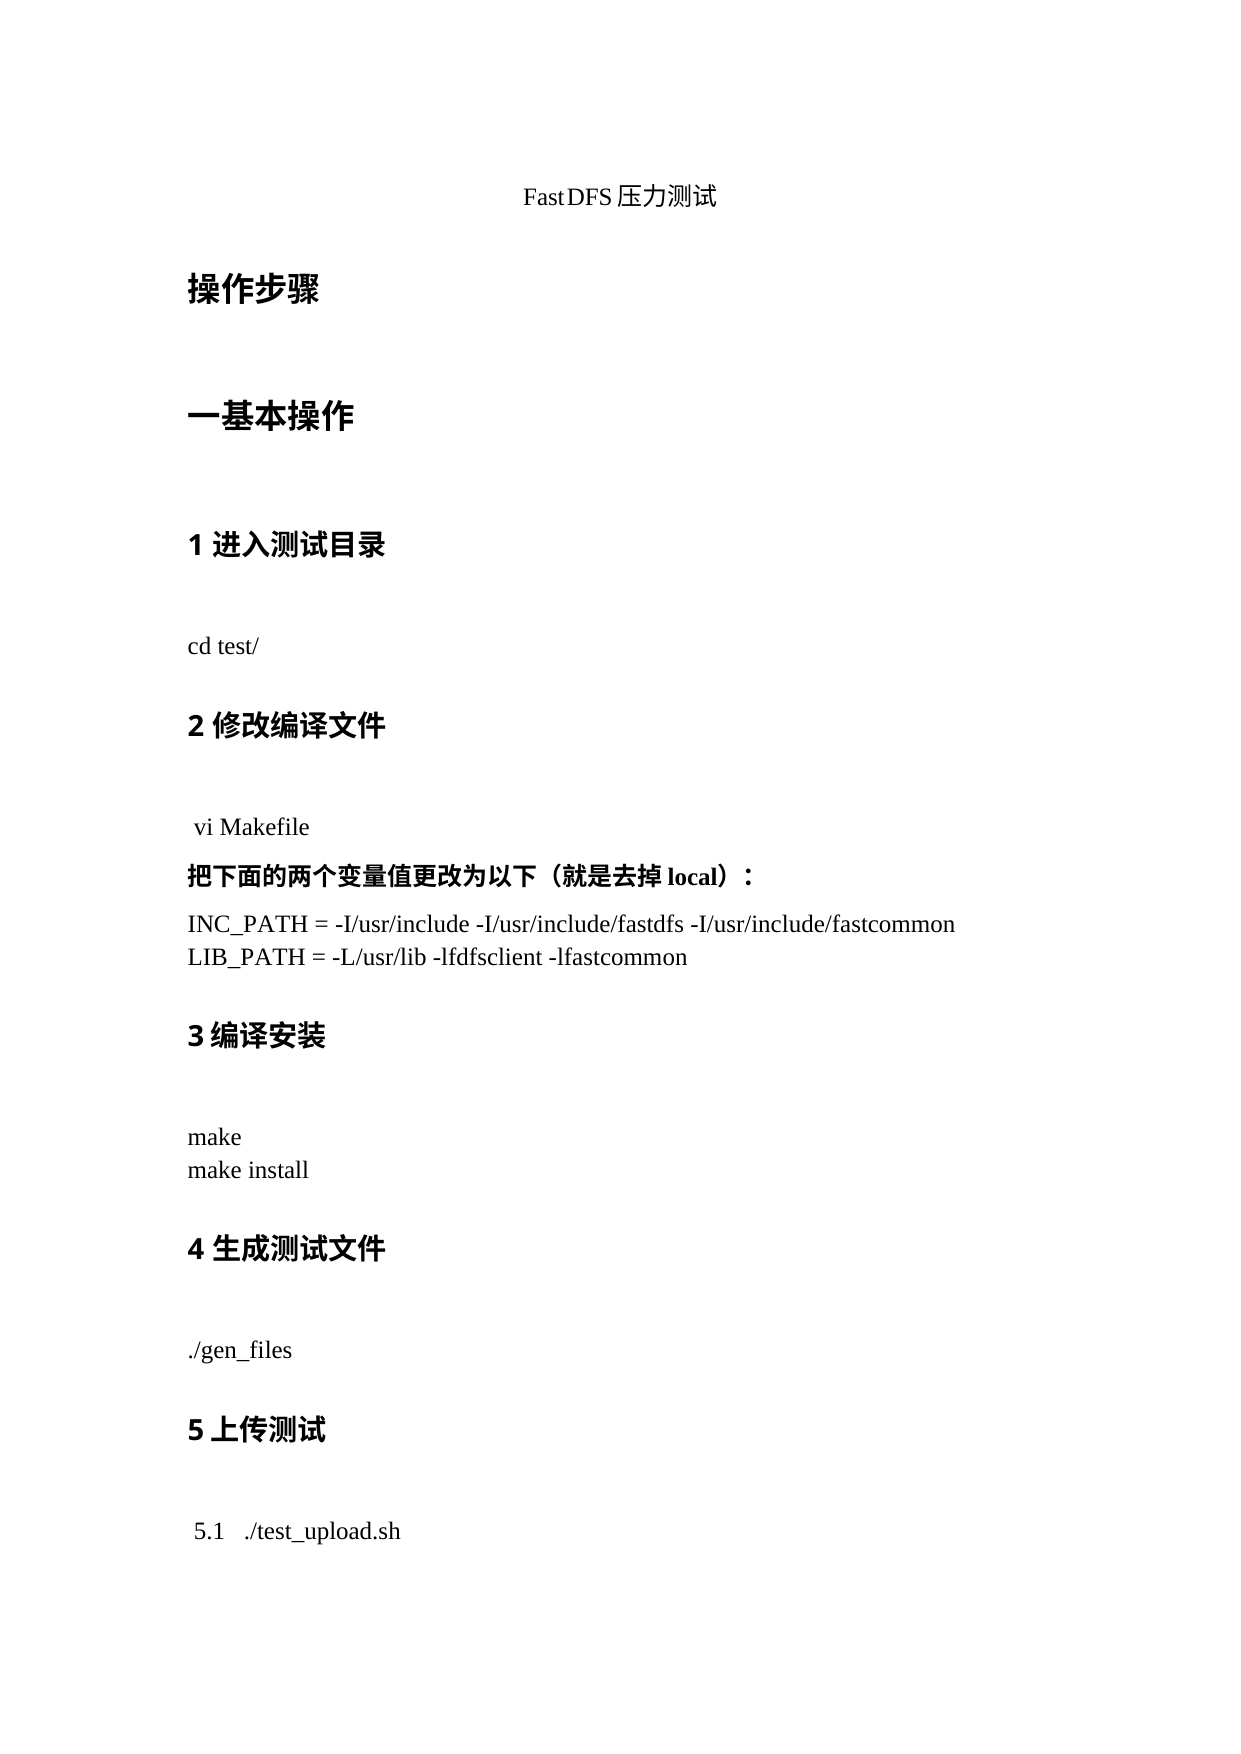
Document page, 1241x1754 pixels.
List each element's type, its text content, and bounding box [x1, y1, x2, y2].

subtitle 2 修改编译文件 [187, 691, 1053, 756]
subtitle 3编译安装 [187, 1002, 1053, 1067]
subtitle 操作步骤 [187, 254, 1053, 319]
text make install [187, 1153, 1053, 1185]
subtitle 一基本操作 [187, 381, 1053, 446]
subtitle 1 进入测试目录 [187, 511, 1053, 576]
text 把下面的两个变量值更改为以下（就是去掉local）： [187, 842, 1053, 907]
subtitle 5上传测试 [187, 1395, 1053, 1460]
text ./gen_files [187, 1333, 1053, 1366]
text Fast DFS压力测试 [187, 162, 1053, 227]
text vi Makefile [187, 810, 1053, 842]
subtitle 4 生成测试文件 [187, 1214, 1053, 1279]
text make [187, 1120, 1053, 1153]
text cd test/ [187, 629, 1053, 662]
text INC_PATH = -I/usr/include -I/usr/include/fastdfs -I/usr/include/fastcommon LIB_PATH = -L/usr/lib -lfdfsclient -lfastcommon [187, 907, 1053, 972]
text 5.1 ./test_upload.sh [187, 1514, 1053, 1546]
